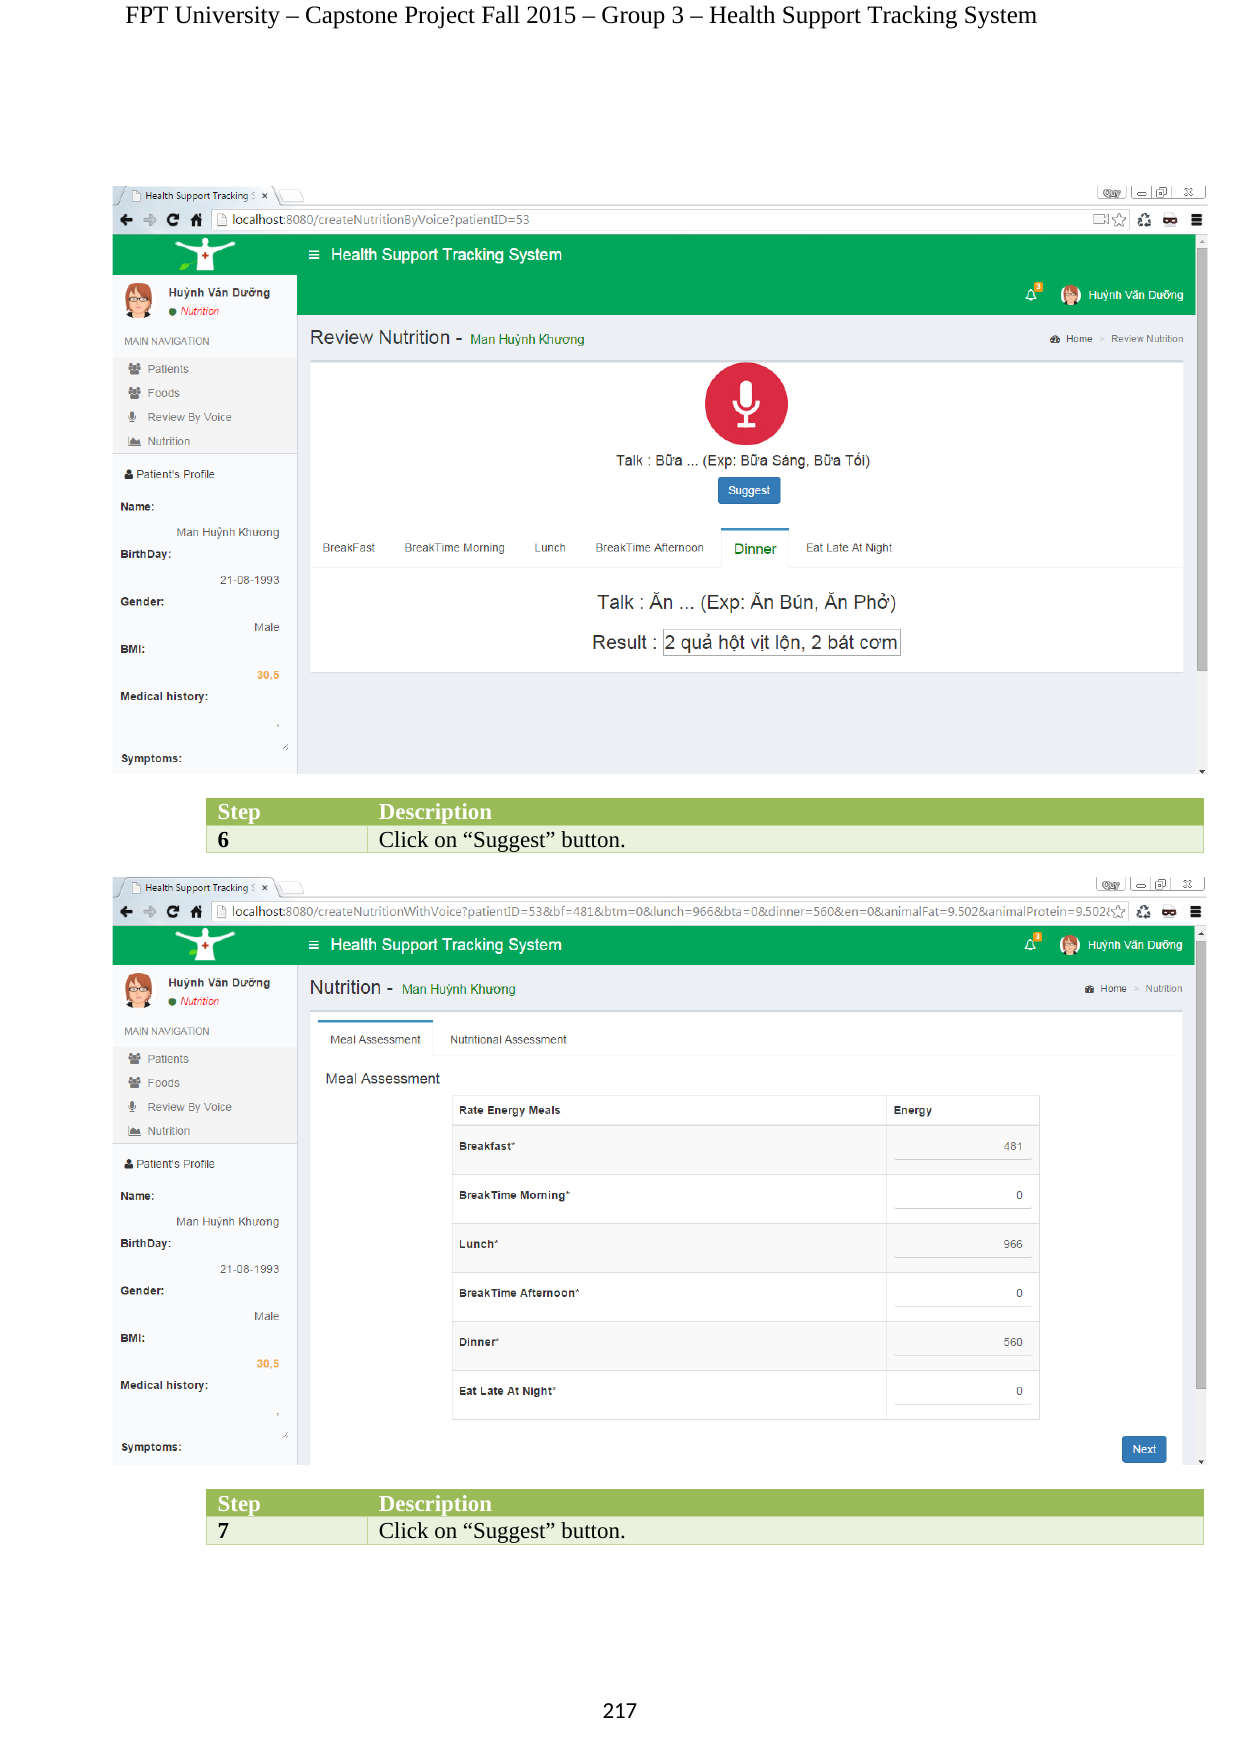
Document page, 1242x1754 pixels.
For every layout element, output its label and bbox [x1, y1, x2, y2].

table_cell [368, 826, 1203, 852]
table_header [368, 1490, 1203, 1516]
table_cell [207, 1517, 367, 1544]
picture [112, 186, 1208, 774]
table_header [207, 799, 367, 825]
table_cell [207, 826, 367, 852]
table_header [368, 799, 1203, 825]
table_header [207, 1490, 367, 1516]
picture [112, 877, 1207, 1465]
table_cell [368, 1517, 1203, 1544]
